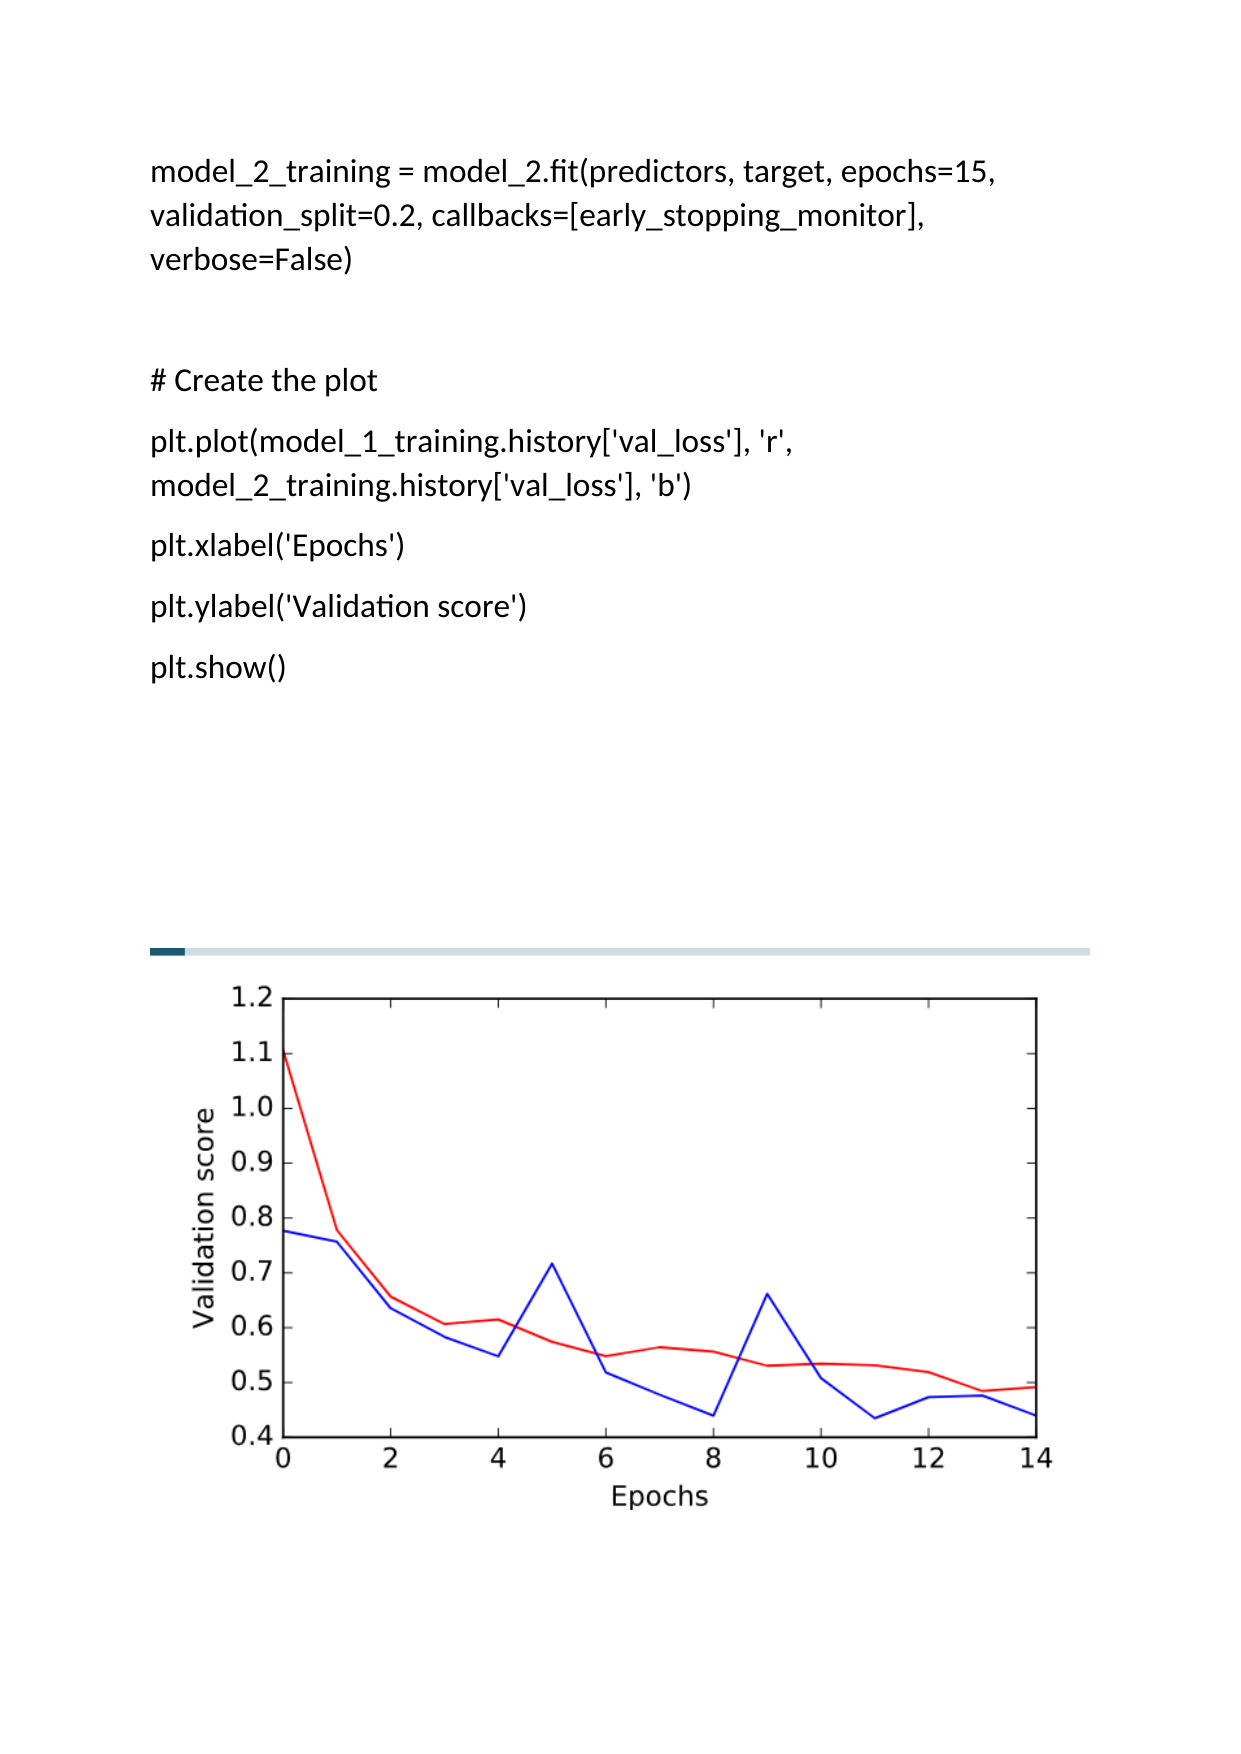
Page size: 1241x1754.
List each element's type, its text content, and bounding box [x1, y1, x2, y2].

text plt.xlabel('Epochs') [150, 524, 1090, 565]
text plt.ylabel('Validation score') [150, 585, 1090, 626]
text plt.show() [150, 646, 1090, 686]
text # Create the plot [150, 359, 1090, 400]
text model_2_training = model_2.fit(predictors, target, epochs=15, validation_split=0.2, callbacks=[early_stopping_monitor], verbose=False) [150, 150, 1090, 279]
text plt.plot(model_1_training.history['val_loss'], 'r', model_2_training.history['val_loss'], 'b') [150, 420, 1090, 504]
picture [150, 948, 1091, 1510]
